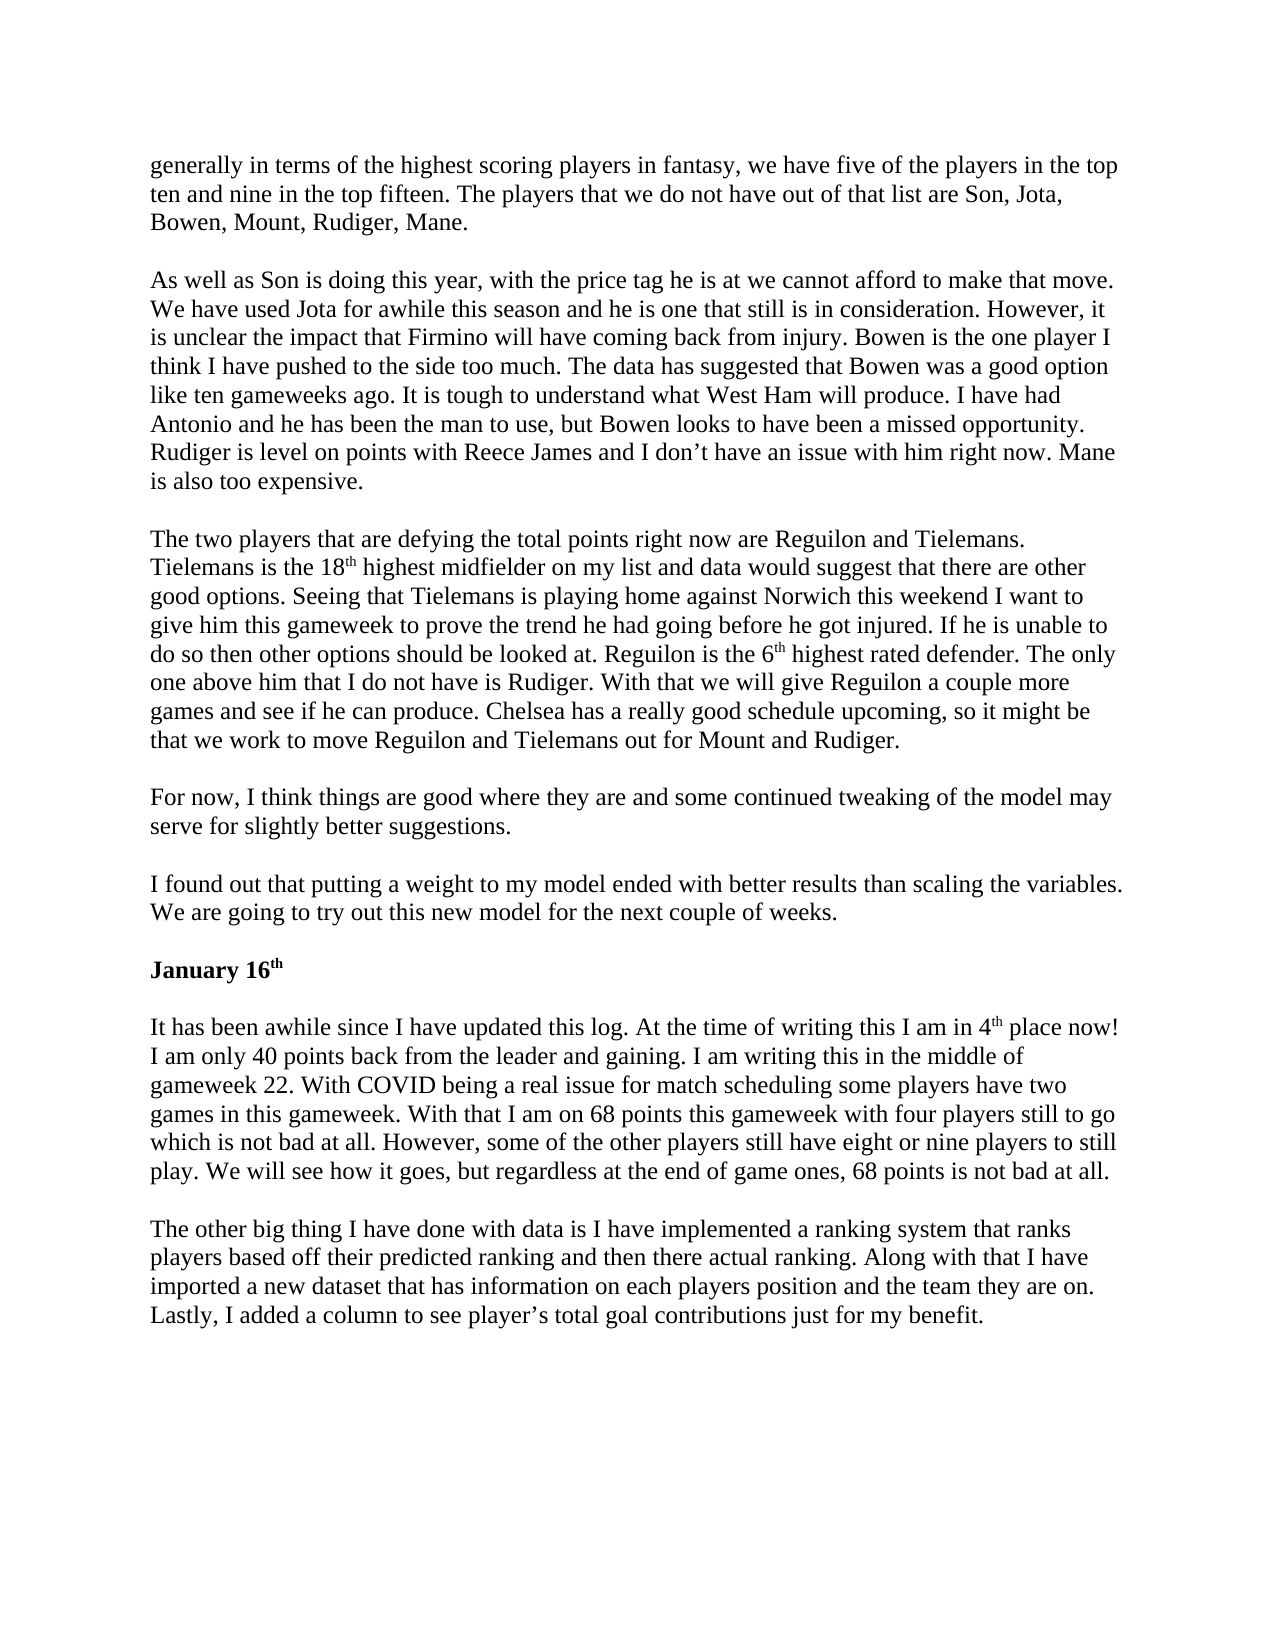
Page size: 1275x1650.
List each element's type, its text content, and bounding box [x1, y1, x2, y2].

text The two players that are defying the total points right now are Reguilon and Tielemans. Tielemans is the 18th highest midfielder on my list and data would suggest that there are other good options. Seeing that Tielemans is playing home against Norwich this weekend I want to give him this gameweek to prove the trend he had going before he got injured. If he is unable to do so then other options should be looked at. Reguilon is the 6th highest rated defender. The only one above him that I do not have is Rudiger. With that we will give Reguilon a couple more games and see if he can produce. Chelsea has a really good schedule upcoming, so it might be that we work to move Reguilon and Tielemans out for Mount and Rudiger. [150, 524, 1125, 754]
text It has been awhile since I have updated this log. At the time of writing this I am in 4th place now! I am only 40 points back from the leader and gaining. I am writing this in the middle of gameweek 22. With COVID being a real issue for match scheduling some players have two games in this gameweek. With that I am on 68 points this gameweek with four players still to go which is not bad at all. However, some of the other players still have eight or nine players to still play. We will see how it goes, but regardless at the end of game ones, 68 points is not bad at all. [150, 1012, 1125, 1185]
text The other big thing I have done with data is I have implemented a ranking system that ranks players based off their predicted ranking and then there actual ranking. Along with that I have imported a new dataset that has information on each players position and the team they are on. Lastly, I added a column to see player’s total goal contributions just for my benefit. [150, 1214, 1125, 1329]
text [150, 150, 1125, 236]
text As well as Son is doing this year, with the price tag he is at we cannot afford to make that move. We have used Jota for awhile this season and he is one that still is in consideration. However, it is unclear the impact that Firmino will have coming back from injury. Bowen is the one player I think I have pushed to the side too much. The data has suggested that Bowen was a good option like ten gameweeks ago. It is tough to understand what West Ham will produce. I have had Antonio and he has been the man to use, but Bowen looks to have been a missed opportunity. Rudiger is level on points with Reece James and I don’t have an issue with him right now. Mane is also too expensive. [150, 265, 1125, 495]
text I found out that putting a weight to my model ended with better results than scaling the variables. We are going to try out this new model for the next couple of weeks. [150, 869, 1125, 926]
text For now, I think things are good where they are and some continued tweaking of the model may serve for slightly better suggestions. [150, 782, 1125, 840]
text January 16th [150, 955, 1125, 984]
